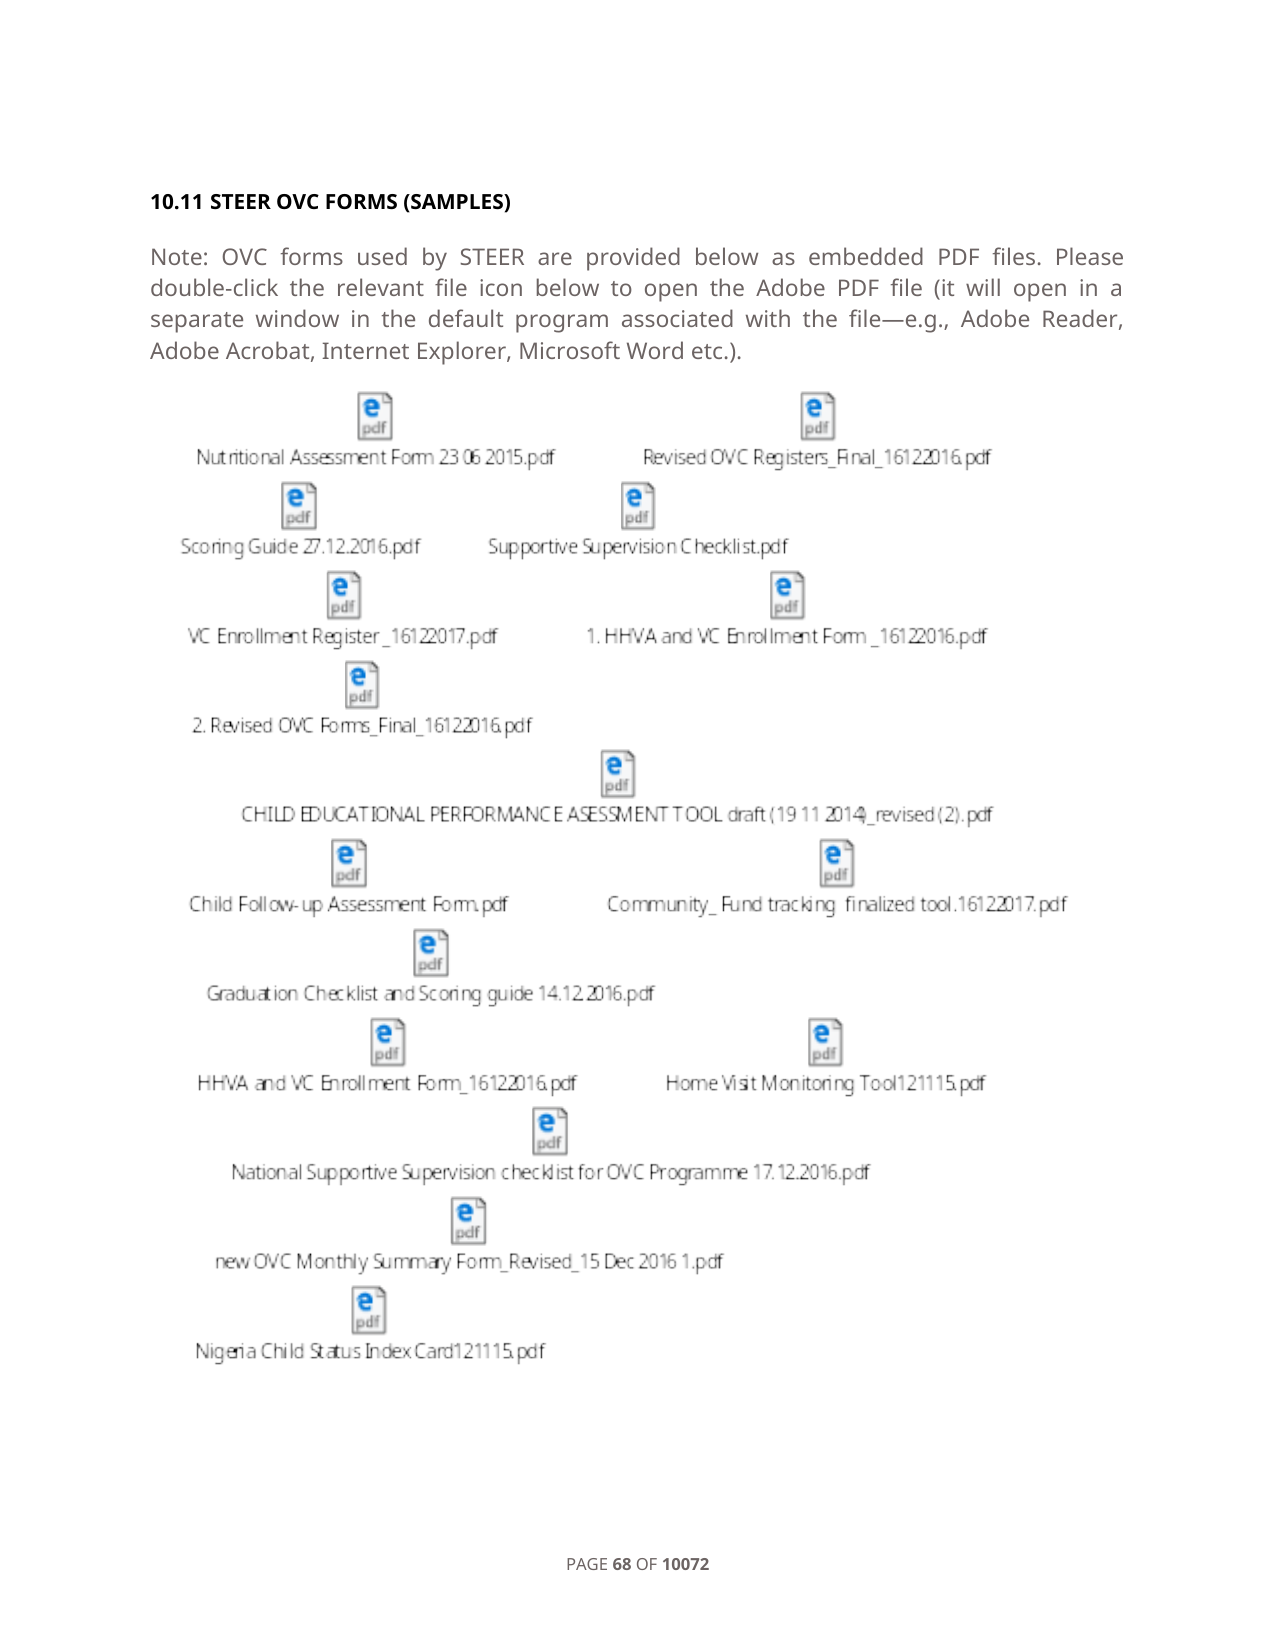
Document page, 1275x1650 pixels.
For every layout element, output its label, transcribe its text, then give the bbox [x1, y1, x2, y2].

subtitle STEER OVC FORMS (SAMPLES) [150, 187, 1125, 216]
text Note: OVC forms used by STEER are provided below as embedded PDF files. Please double-click the relevant file icon below to open the Adobe PDF file (it will open in a separate window in the default program associated with the file—e.g., Adobe Reader, Adobe Acrobat, Internet Explorer, Microsoft Word etc.). [150, 241, 1125, 366]
